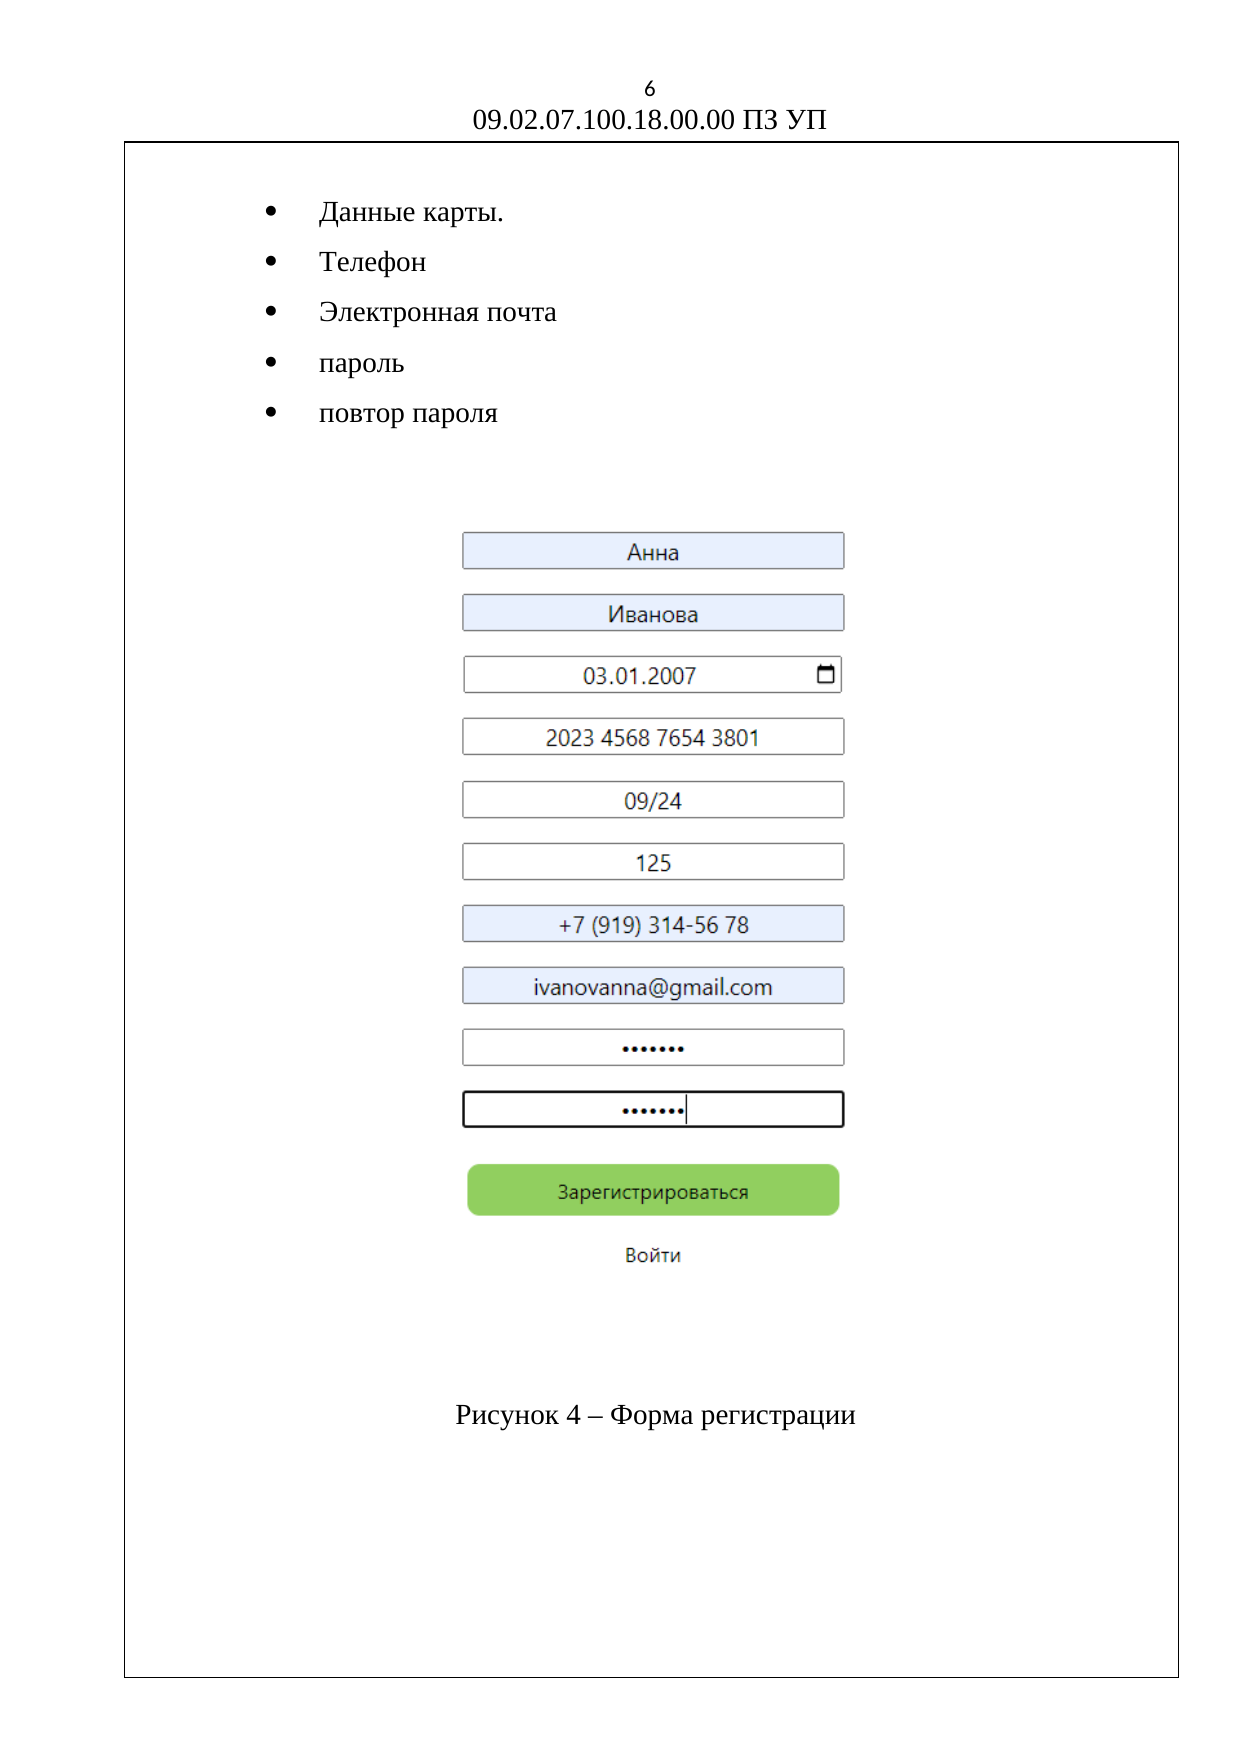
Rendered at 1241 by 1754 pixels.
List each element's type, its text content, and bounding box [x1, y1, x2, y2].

text Рисунок 4 – Форма регистрации [148, 1397, 1163, 1431]
picture [248, 483, 1063, 1359]
list Данные карты. [148, 194, 1163, 227]
list Телефон [148, 244, 1163, 278]
list пароль [148, 345, 1163, 379]
list повтор пароля [148, 395, 1163, 429]
list Электронная почта [148, 294, 1163, 328]
